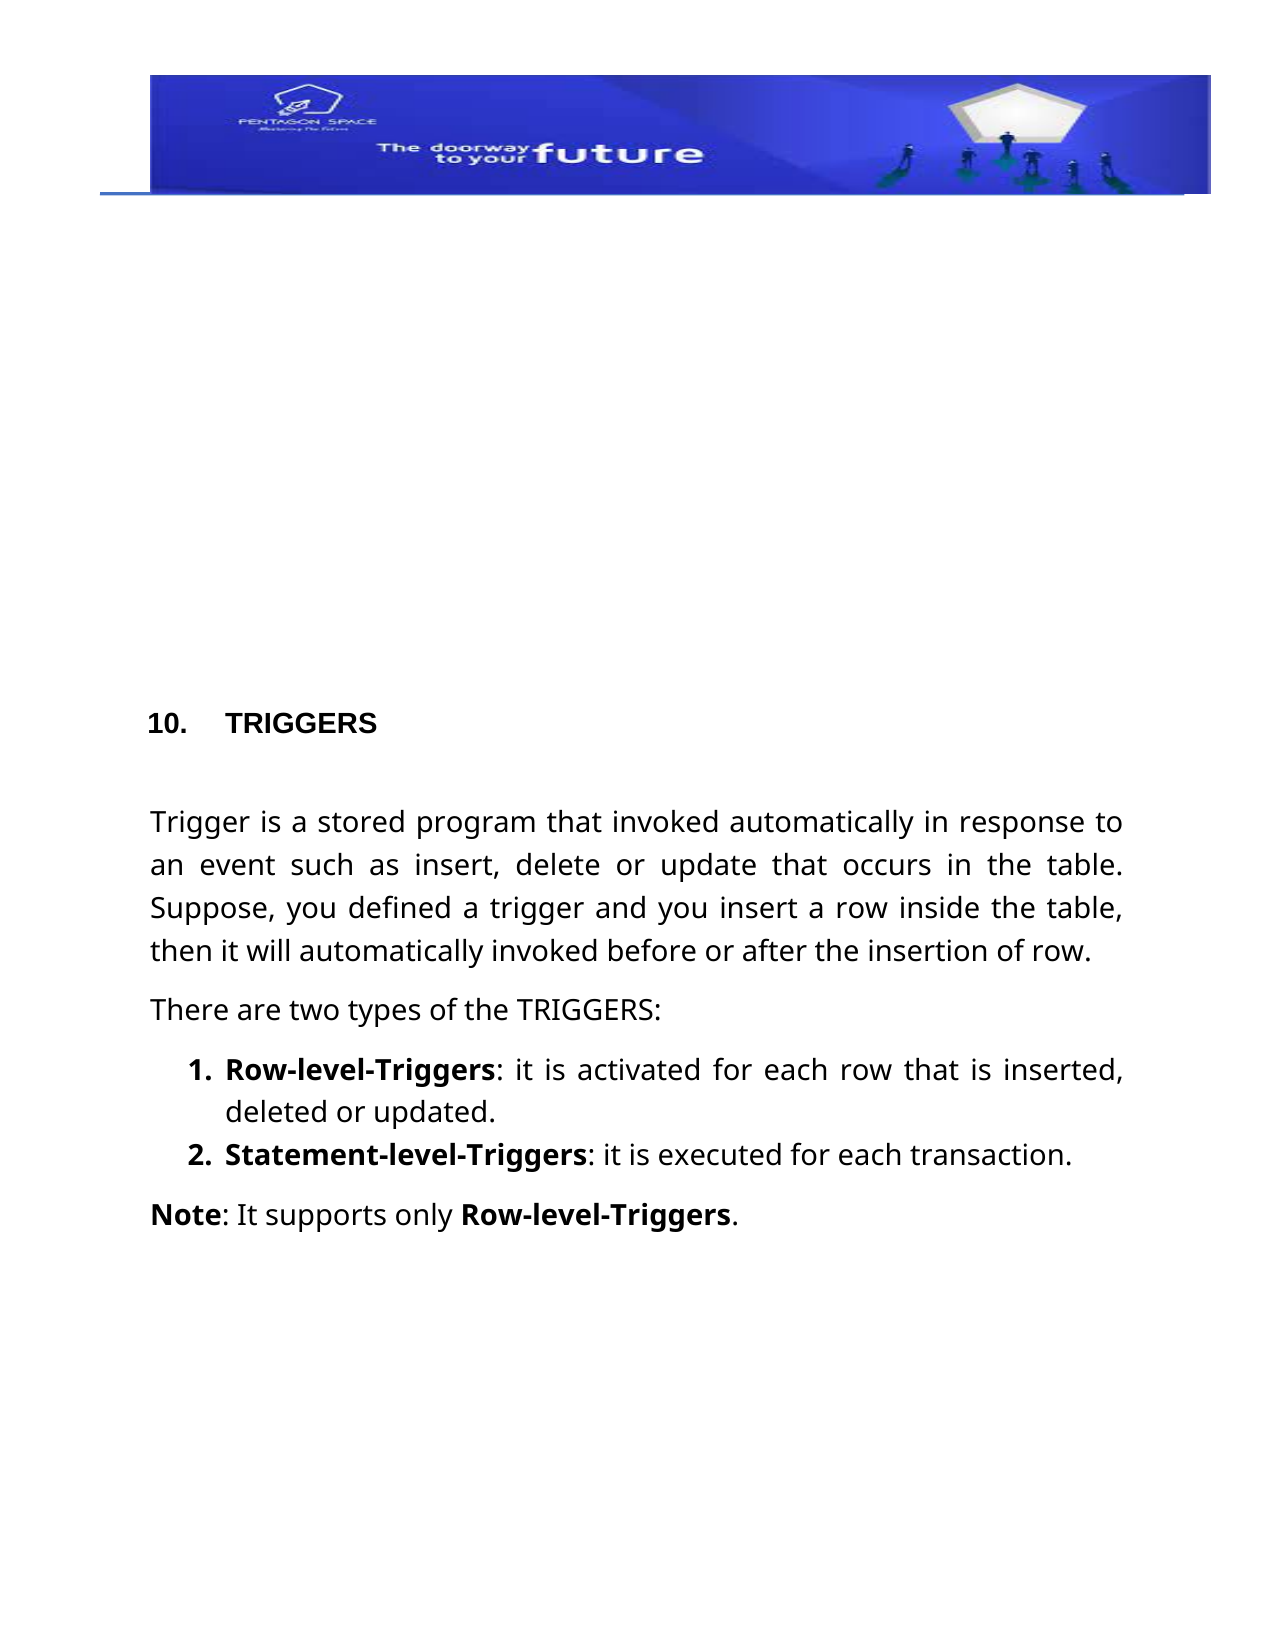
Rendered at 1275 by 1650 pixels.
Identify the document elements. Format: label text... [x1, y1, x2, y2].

list Statement-level-Triggers: it is executed for each transaction. [187, 1134, 1125, 1174]
text There are two types of the TRIGGERS: [150, 989, 1125, 1029]
list Row-level-Triggers: it is activated for each row that is inserted, deleted or updated. [187, 1049, 1125, 1131]
text Note: It supports only Row-level-Triggers. [150, 1194, 1125, 1234]
text Trigger is a stored program that invoked automatically in response to an event such as insert, delete or update that occurs in the table. Suppose, you defined a trigger and you insert a row inside the table, then it will automatically invoked before or after the insertion of row. [150, 802, 1125, 970]
subtitle TRIGGERS [187, 706, 1125, 739]
picture [150, 75, 1211, 194]
